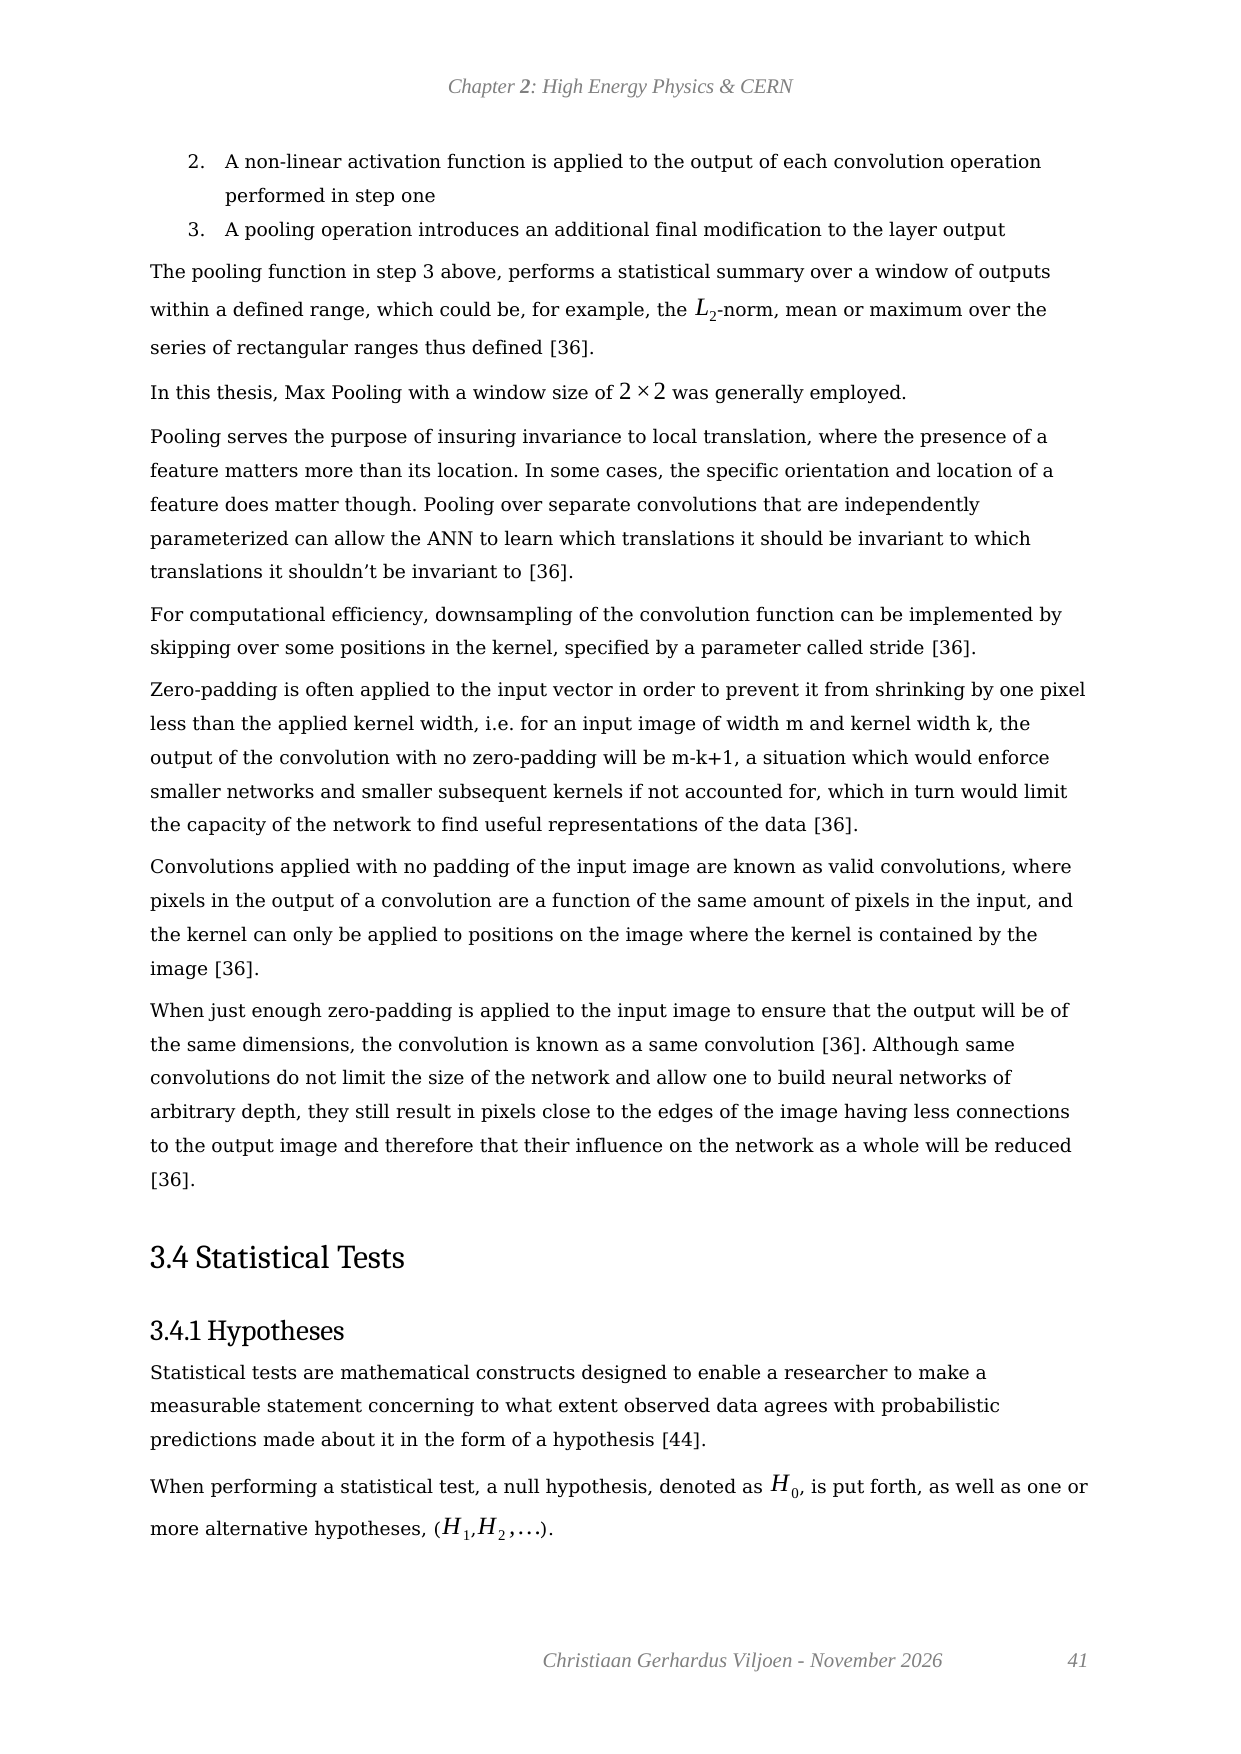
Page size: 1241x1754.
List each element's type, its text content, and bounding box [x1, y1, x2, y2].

text Pooling serves the purpose of insuring invariance to local translation, where the presence of a feature matters more than its location. In some cases, the specific orientation and location of a feature does matter though. Pooling over separate convolutions that are independently parameterized can allow the ANN to learn which translations it should be invariant to which translations it shouldn’t be invariant to . [150, 425, 1090, 583]
subtitle Statistical Tests [150, 1238, 1090, 1277]
text When performing a statistical test, a null hypothesis, denoted as , is put forth, as well as one or more alternative hypotheses, (,). [150, 1470, 1090, 1544]
text The pooling function in step 3 above, performs a statistical summary over a window of outputs within a defined range, which could be, for example, the -norm, mean or maximum over the series of rectangular ranges thus defined . [150, 259, 1090, 358]
text In this thesis, Max Pooling with a window size of was generally employed. [150, 378, 1090, 406]
list A pooling operation introduces an additional final modification to the layer output [187, 217, 1090, 240]
text Zero-padding is often applied to the input vector in order to prevent it from shrinking by one pixel less than the applied kernel width, i.e. for an input image of width m and kernel width k, the output of the convolution with no zero-padding will be m-k+1, a situation which would enforce smaller networks and smaller subsequent kernels if not accounted for, which in turn would limit the capacity of the network to find useful representations of the data . [150, 678, 1090, 836]
text For computational efficiency, downsampling of the convolution function can be implemented by skipping over some positions in the kernel, specified by a parameter called stride . [150, 602, 1090, 658]
text Statistical tests are mathematical constructs designed to enable a researcher to make a measurable statement concerning to what extent observed data agrees with probabilistic predictions made about it in the form of a hypothesis . [150, 1360, 1090, 1450]
text Convolutions applied with no padding of the input image are known as valid convolutions, where pixels in the output of a convolution are a function of the same amount of pixels in the input, and the kernel can only be applied to positions on the image where the kernel is contained by the image . [150, 855, 1090, 979]
subtitle Hypotheses [150, 1314, 1090, 1348]
list A non-linear activation function is applied to the output of each convolution operation performed in step one [187, 150, 1090, 206]
text When just enough zero-padding is applied to the input image to ensure that the output will be of the same dimensions, the convolution is known as a same convolution . Although same convolutions do not limit the size of the network and allow one to build neural networks of arbitrary depth, they still result in pixels close to the edges of the image having less connections to the output image and therefore that their influence on the network as a whole will be reduced . [150, 998, 1090, 1190]
